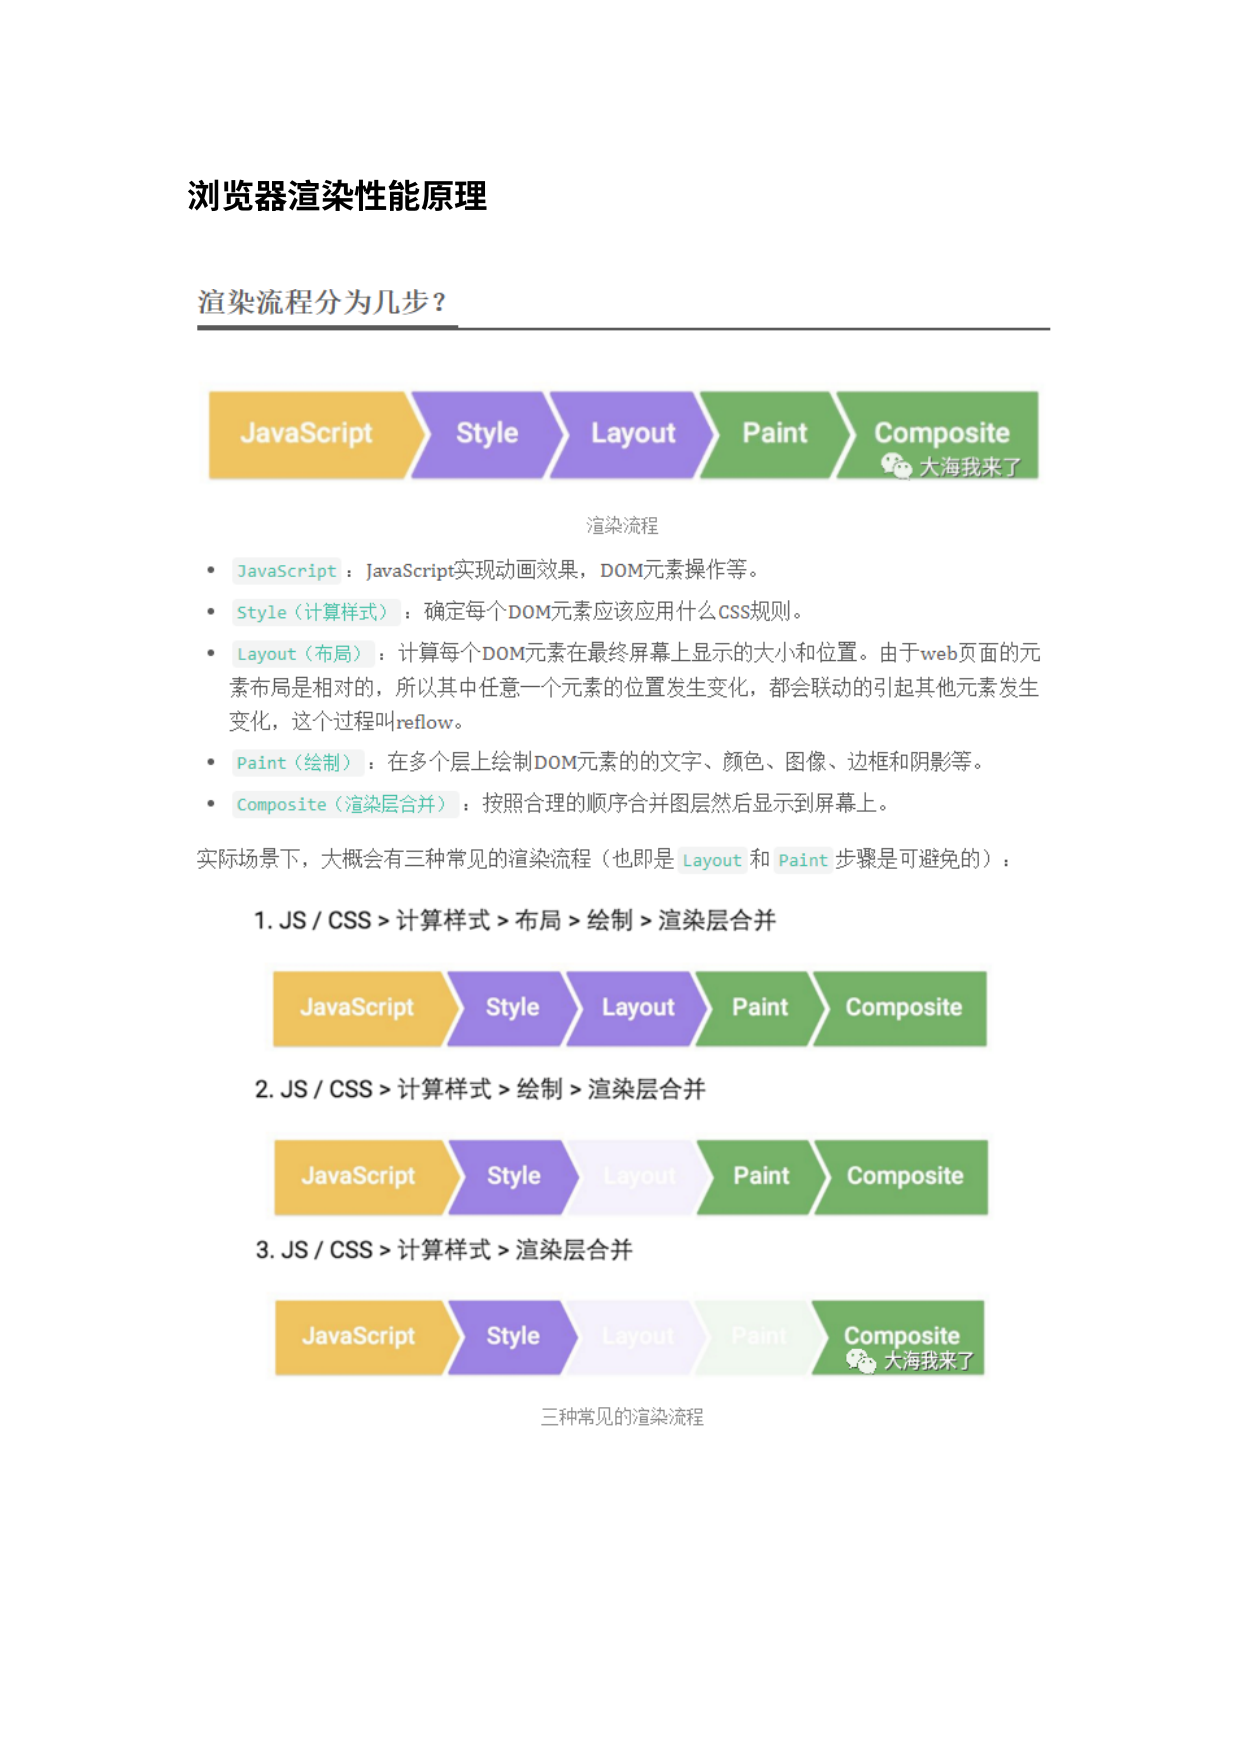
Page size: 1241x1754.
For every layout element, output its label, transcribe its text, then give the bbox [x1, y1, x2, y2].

subtitle 浏览器渲染性能原理 [187, 162, 1053, 227]
picture [187, 289, 1053, 1432]
